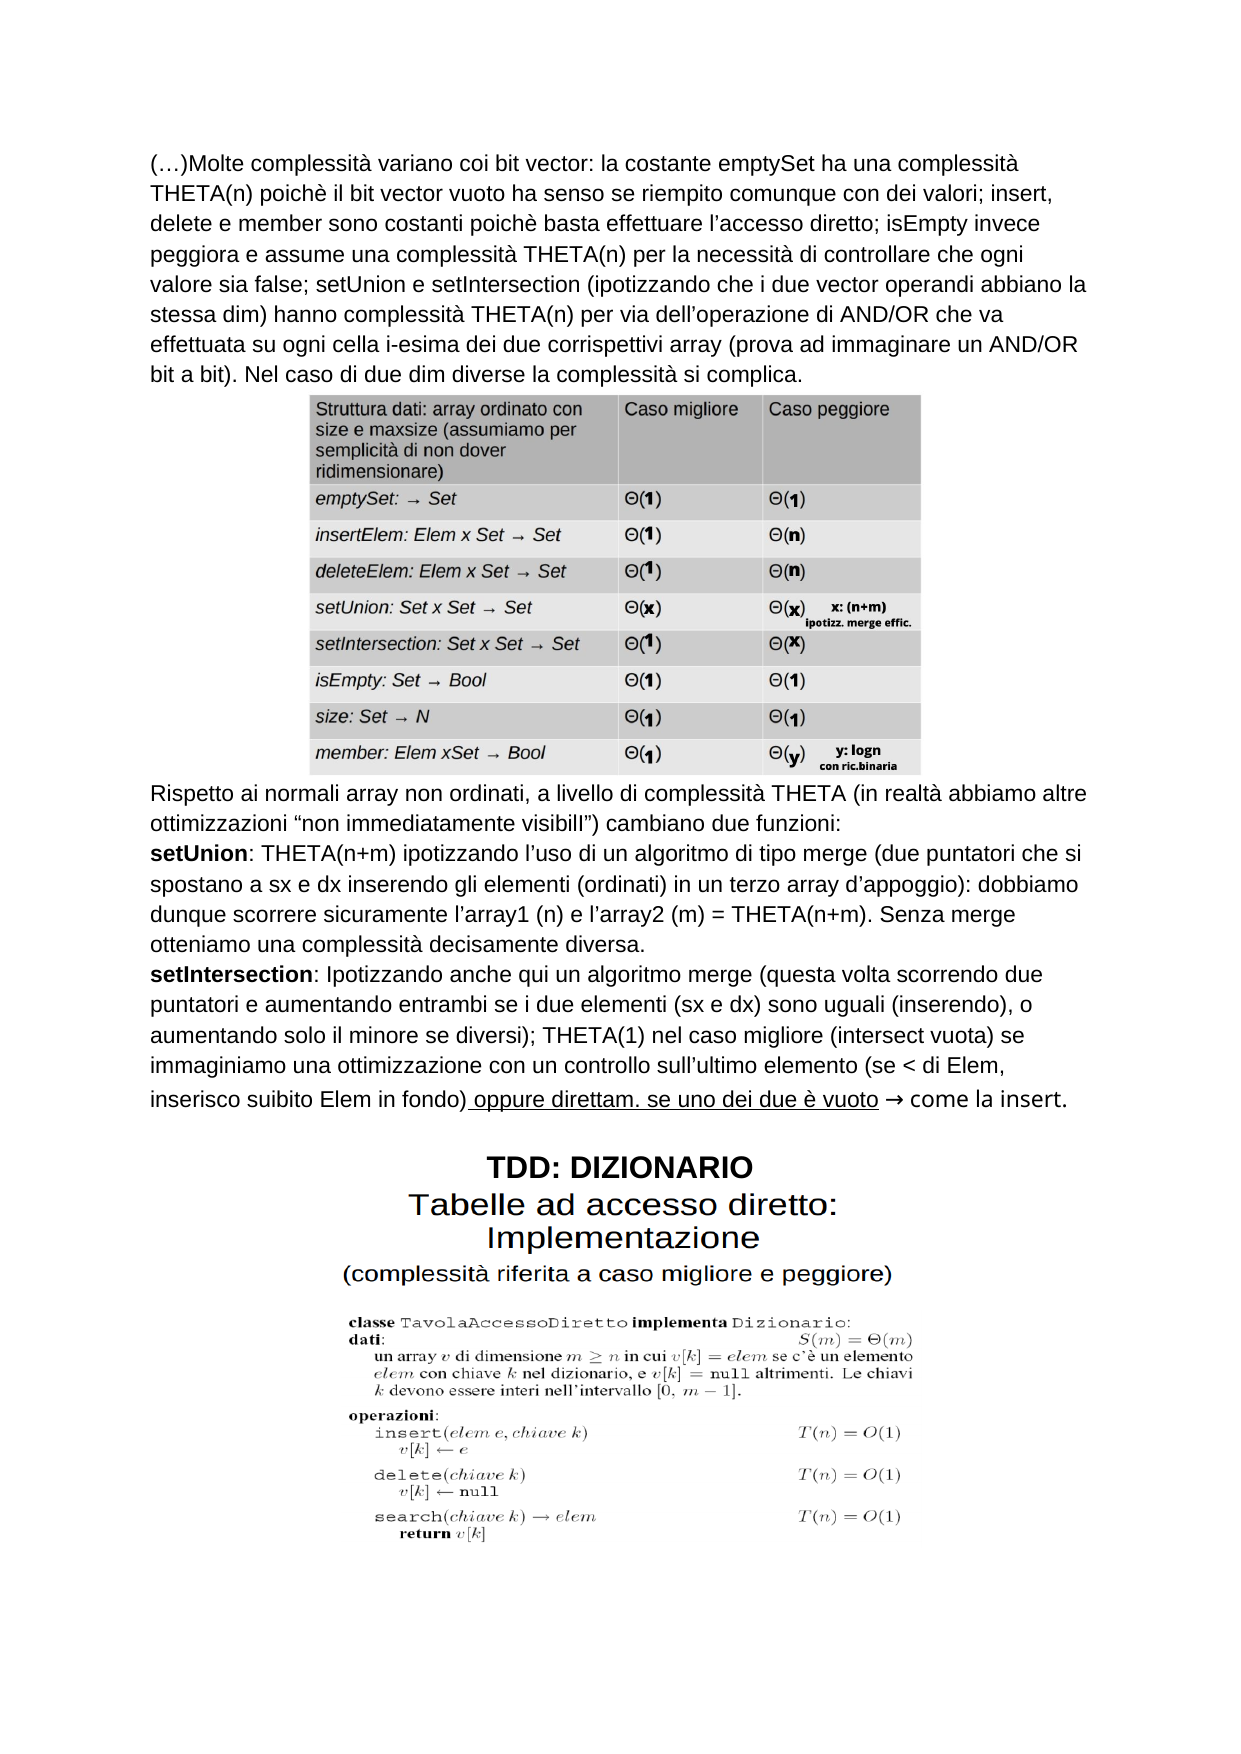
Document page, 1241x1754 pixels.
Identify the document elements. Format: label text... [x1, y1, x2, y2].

text Rispetto ai normali array non ordinati, a livello di complessità THETA (in realtà abbiamo altre ottimizzazioni “non immediatamente visibilI”) cambiano due funzioni: [150, 780, 1090, 836]
text setIntersection: Ipotizzando anche qui un algoritmo merge (questa volta scorrendo due puntatori e aumentando entrambi se i due elementi (sx e dx) sono uguali (inserendo), o aumentando solo il minore se diversi); THETA(1) nel caso migliore (intersect vuota) se immaginiamo una ottimizzazione con un controllo sull’ultimo elemento (se < di Elem, inserisco suibito Elem in fondo) oppure direttam. se uno dei due è vuoto → come la insert. [150, 961, 1090, 1114]
text TDD: DIZIONARIO [150, 1149, 1090, 1185]
picture [278, 391, 962, 776]
text (…)Molte complessità variano coi bit vector: la costante emptySet ha una complessità THETA(n) poichè il bit vector vuoto ha senso se riempito comunque con dei valori; insert, delete e member sono costanti poichè basta effettuare l’accesso diretto; isEmpty invece peggiora e assume una complessità THETA(n) per la necessità di controllare che ogni valore sia false; setUnion e setIntersection (ipotizzando che i due vector operandi abbiano la stessa dim) hanno complessità THETA(n) per via dell’operazione di AND/OR che va effettuata su ogni cella i-esima dei due corrispettivi array (prova ad immaginare un AND/OR bit a bit). Nel caso di due dim diverse la complessità si complica. [150, 150, 1090, 388]
picture [303, 1190, 938, 1586]
text setUnion: THETA(n+m) ipotizzando l’uso di un algoritmo di tipo merge (due puntatori che si spostano a sx e dx inserendo gli elementi (ordinati) in un terzo array d’appoggio): dobbiamo dunque scorrere sicuramente l’array1 (n) e l’array2 (m) = THETA(n+m). Senza merge otteniamo una complessità decisamente diversa. [150, 840, 1090, 957]
